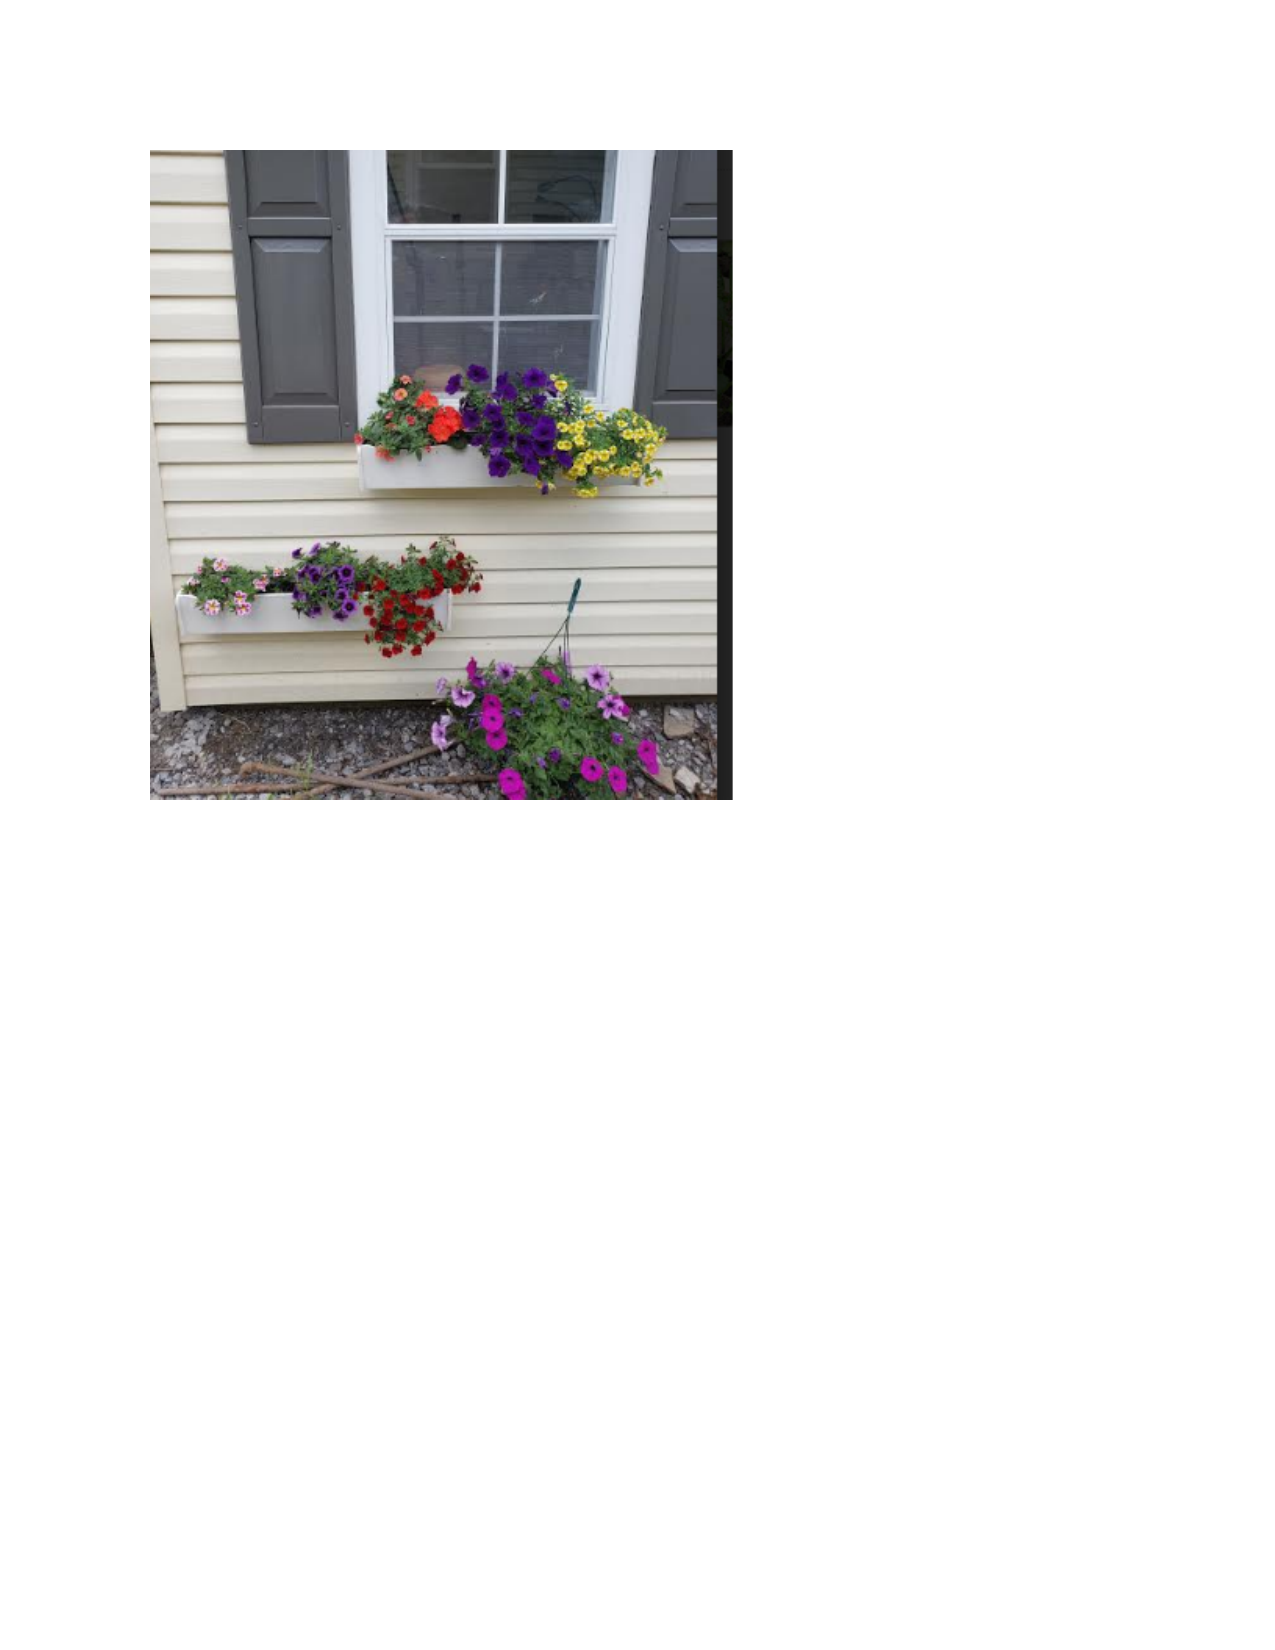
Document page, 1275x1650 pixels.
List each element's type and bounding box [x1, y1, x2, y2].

picture [150, 150, 733, 800]
